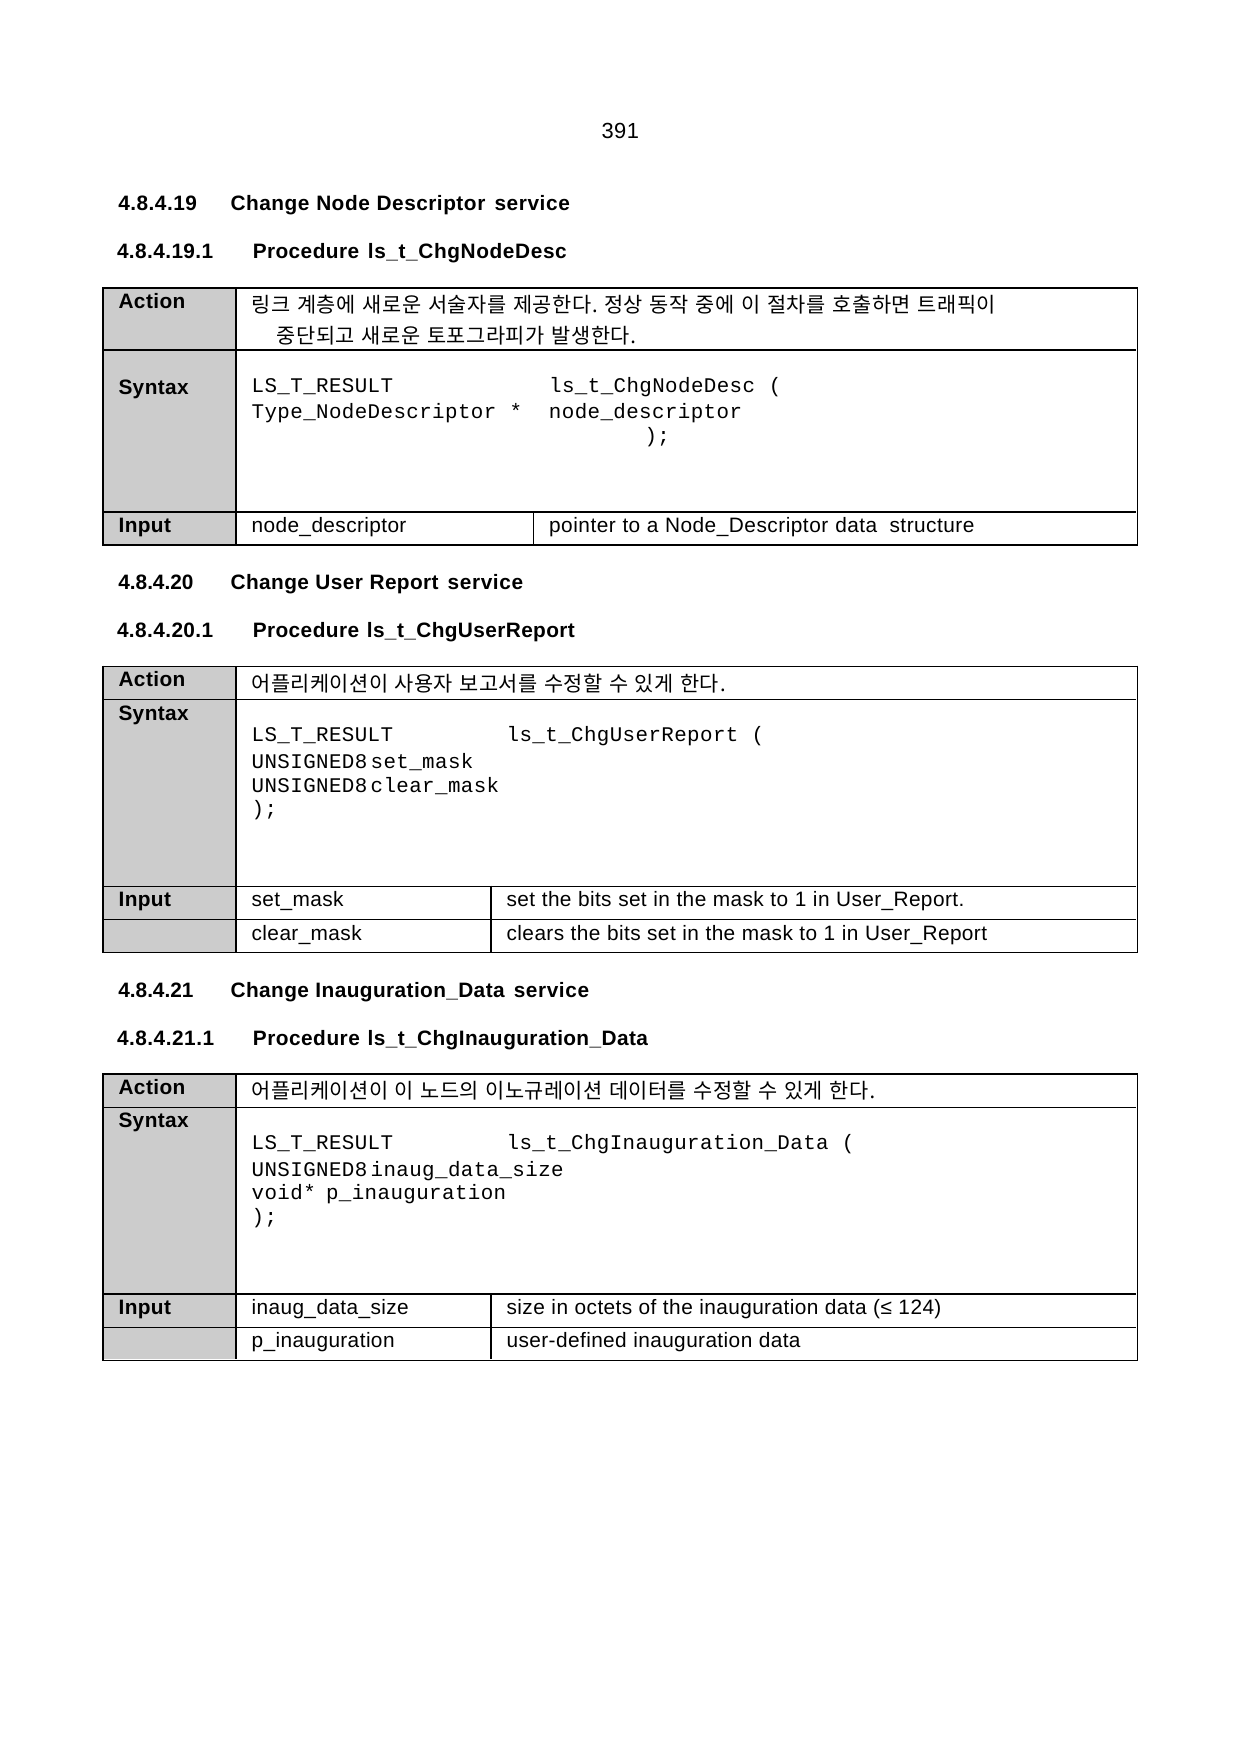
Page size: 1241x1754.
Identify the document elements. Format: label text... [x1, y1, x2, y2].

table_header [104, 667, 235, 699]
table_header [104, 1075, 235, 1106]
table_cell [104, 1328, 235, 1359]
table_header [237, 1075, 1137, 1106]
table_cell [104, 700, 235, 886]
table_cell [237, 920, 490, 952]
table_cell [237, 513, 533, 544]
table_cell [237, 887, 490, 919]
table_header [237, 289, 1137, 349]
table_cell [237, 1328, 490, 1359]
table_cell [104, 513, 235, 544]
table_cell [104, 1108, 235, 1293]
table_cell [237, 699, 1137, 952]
subtitle Change User Report service [118, 570, 1063, 594]
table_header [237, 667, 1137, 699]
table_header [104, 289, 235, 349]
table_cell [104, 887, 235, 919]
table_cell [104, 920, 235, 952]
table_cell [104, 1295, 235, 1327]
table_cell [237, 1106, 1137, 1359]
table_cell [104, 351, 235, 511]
subtitle Change Node Descriptor service [118, 191, 1063, 215]
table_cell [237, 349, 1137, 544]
subtitle Procedure ls_t_ChgUserReport [117, 618, 1137, 642]
subtitle Change Inauguration_Data service [118, 977, 1063, 1001]
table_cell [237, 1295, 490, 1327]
subtitle Procedure ls_t_ChgInauguration_Data [117, 1025, 1137, 1049]
subtitle Procedure ls_t_ChgNodeDesc [117, 239, 1137, 263]
